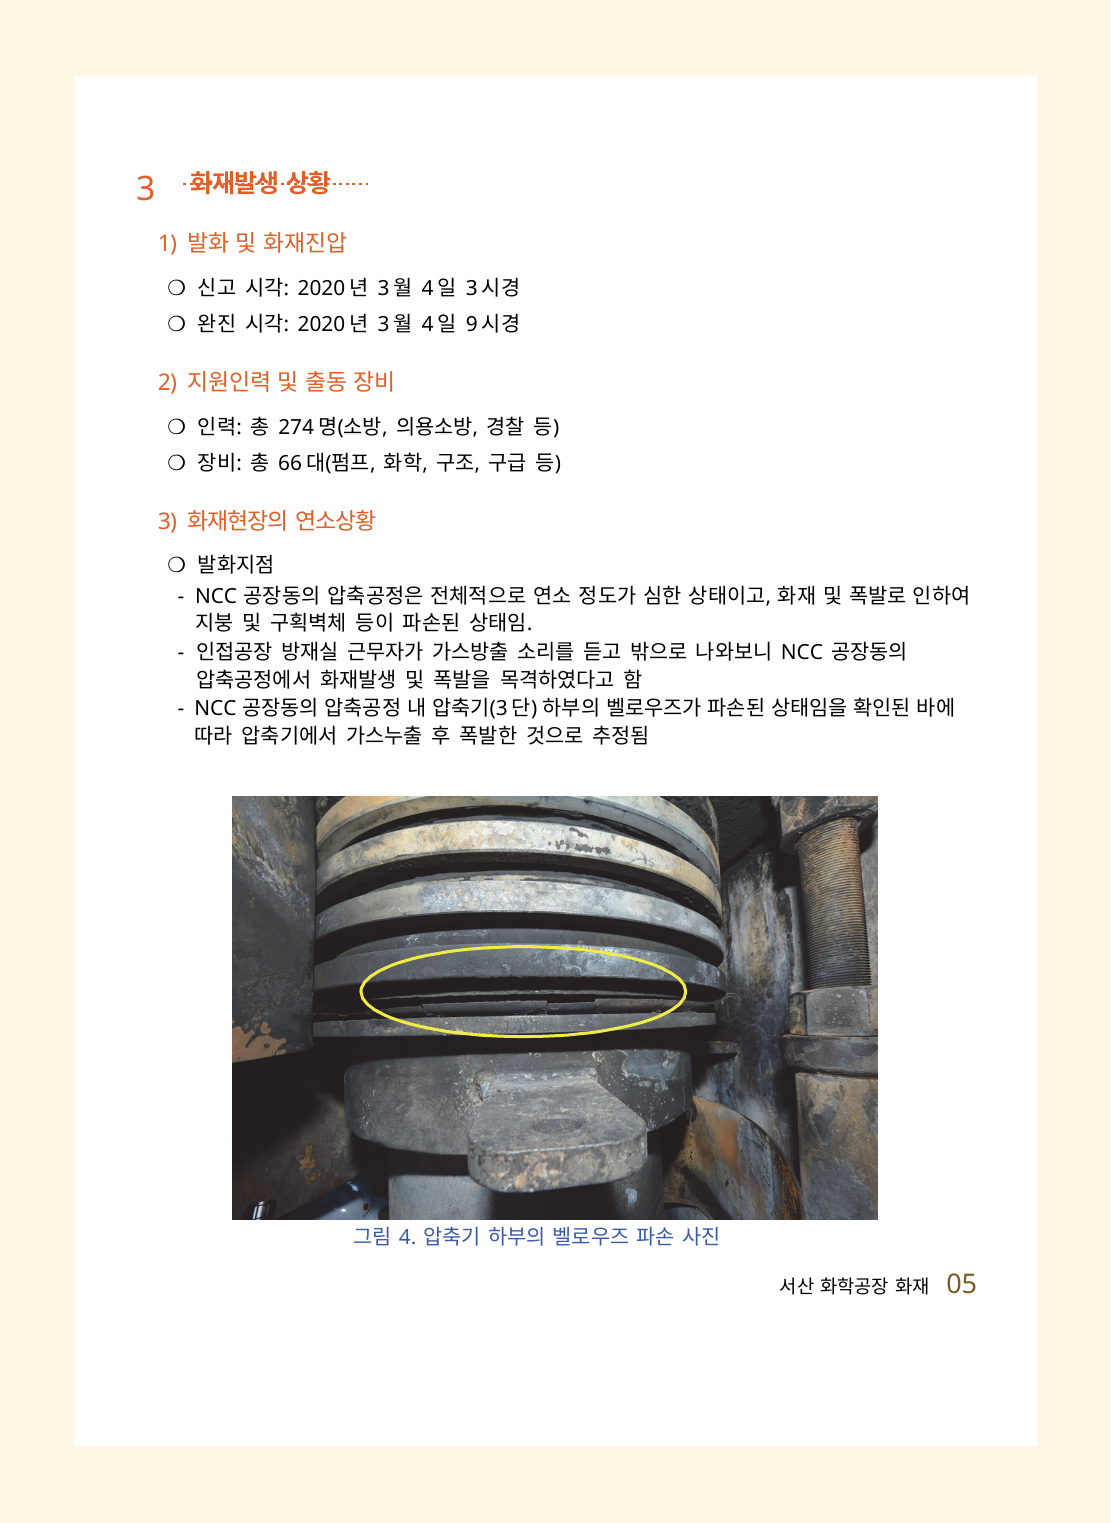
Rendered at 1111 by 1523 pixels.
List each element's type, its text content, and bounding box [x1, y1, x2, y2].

subtitle 발화 및 화재진압 [158, 225, 1035, 258]
list 장비: 총 66대(펌프, 화학, 구조, 구급 등) [167, 441, 1035, 478]
list 완진 시각: 2020년 3월 4일 9시경 [167, 303, 1035, 339]
list 신고 시각: 2020년 3월 4일 3시경 [167, 266, 1035, 303]
text 서산 화학공장 화재 05 [779, 1264, 1035, 1301]
list 발화지점 [167, 543, 1035, 580]
text 그림 4. 압축기 하부의 벨로우즈 파손 사진 [353, 795, 757, 1250]
list NCC 공장동의 압축공정은 전체적으로 연소 정도가 심한 상태이고, 화재 및 폭발로 인하여 지붕 및 구획벽체 등이 파손된 상태임. [177, 581, 975, 637]
subtitle 화재현장의 연소상황 [158, 502, 1035, 536]
picture [757, 796, 878, 1220]
picture [232, 796, 353, 1220]
list 인력: 총 274명(소방, 의용소방, 경찰 등) [167, 405, 1035, 441]
subtitle 화재발생 상황 [136, 111, 1035, 213]
list 인접공장 방재실 근무자가 가스방출 소리를 듣고 밖으로 나와보니 NCC 공장동의 압축공정에서 화재발생 및 폭발을 목격하였다고 함 [177, 637, 975, 693]
subtitle 지원인력 및 출동 장비 [158, 364, 1035, 397]
list NCC 공장동의 압축공정 내 압축기(3단) 하부의 벨로우즈가 파손된 상태임을 확인된 바에 따라 압축기에서 가스누출 후 폭발한 것으로 추정됨 [177, 693, 975, 749]
